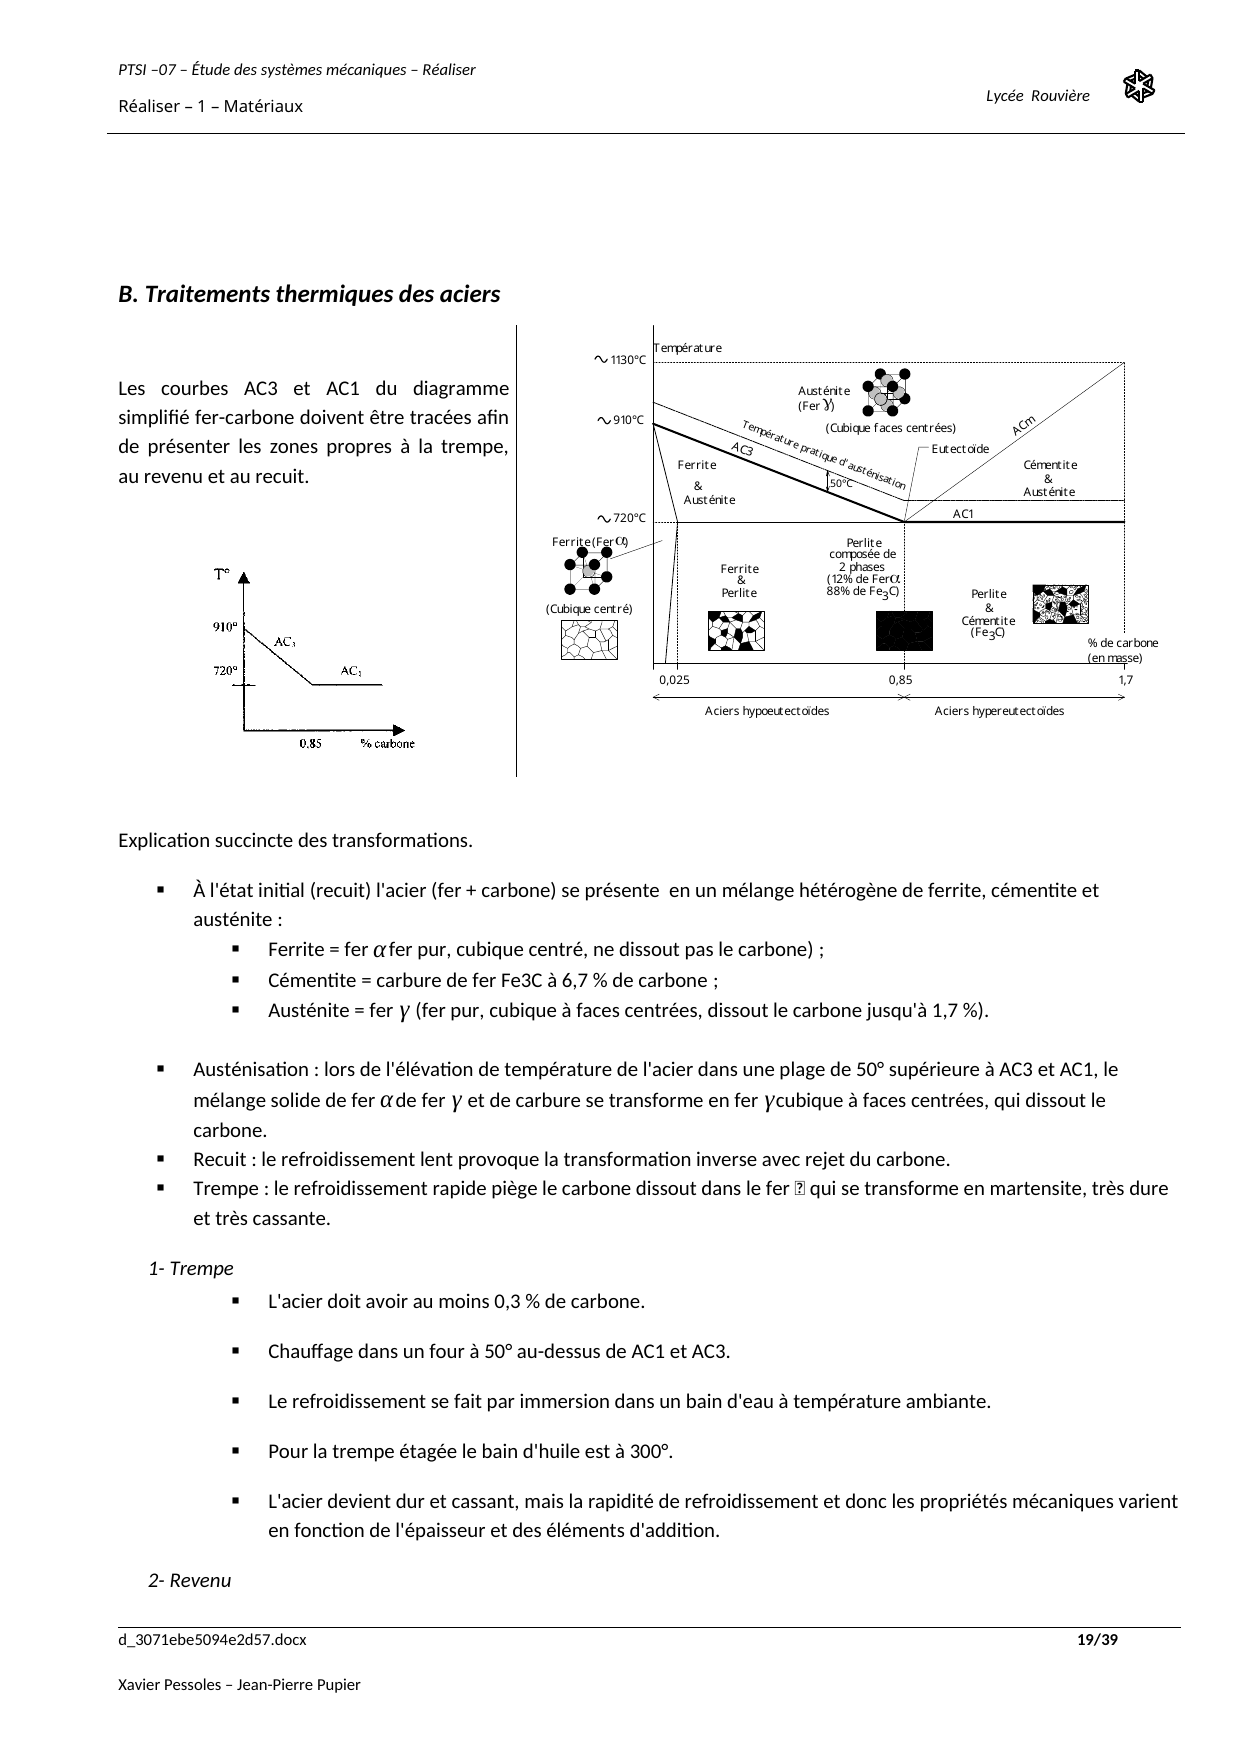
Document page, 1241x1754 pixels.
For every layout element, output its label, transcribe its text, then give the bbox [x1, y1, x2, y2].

table_header [517, 325, 1188, 777]
subtitle Trempe [124, 1255, 1181, 1280]
list Ferrite = fer fer pur, cubique centré, ne dissout pas le carbone) ; [231, 936, 1181, 963]
list Austénite = fer (fer pur, cubique à faces centrées, dissout le carbone jusqu'à 1,7 %). [231, 996, 1181, 1024]
list Trempe : le refroidissement rapide piège le carbone dissout dans le fer  qui se transforme en martensite, très dure et très cassante. [156, 1176, 1181, 1230]
text Explication succincte des transformations. [118, 827, 1181, 853]
list L'acier devient dur et cassant, mais la rapidité de refroidissement et donc les propriétés mécaniques varient en fonction de l'épaisseur et des éléments d'addition. [231, 1488, 1181, 1543]
list Pour la trempe étagée le bain d'huile est à 300°. [231, 1438, 1181, 1463]
list Cémentite = carbure de fer Fe3C à 6,7 % de carbone ; [231, 967, 1181, 992]
list Recuit : le refroidissement lent provoque la transformation inverse avec rejet du carbone. [156, 1146, 1181, 1172]
picture [209, 562, 419, 753]
list Le refroidissement se fait par immersion dans un bain d'eau à température ambiante. [231, 1388, 1181, 1413]
table_header Les courbes AC3 et AC1 du diagramme simplifié fer-carbone doivent être tracées afin de présenter les zones propres à la trempe, au revenu et au recuit. [111, 325, 516, 777]
subtitle Revenu [124, 1567, 1181, 1593]
list L'acier doit avoir au moins 0,3 % de carbone. [231, 1288, 1181, 1313]
subtitle Traitements thermiques des aciers [118, 278, 1181, 308]
list Austénisation : lors de l'élévation de température de l'acier dans une plage de 50° supérieure à AC3 et AC1, le mélange solide de fer de fer et de carbure se transforme en fer cubique à faces centrées, qui dissout le carbone. [156, 1057, 1181, 1143]
list Chauffage dans un four à 50° au-dessus de AC1 et AC3. [231, 1338, 1181, 1363]
list À l'état initial (recuit) l'acier (fer + carbone) se présente en un mélange hétérogène de ferrite, cémentite et austénite : [156, 877, 1181, 932]
